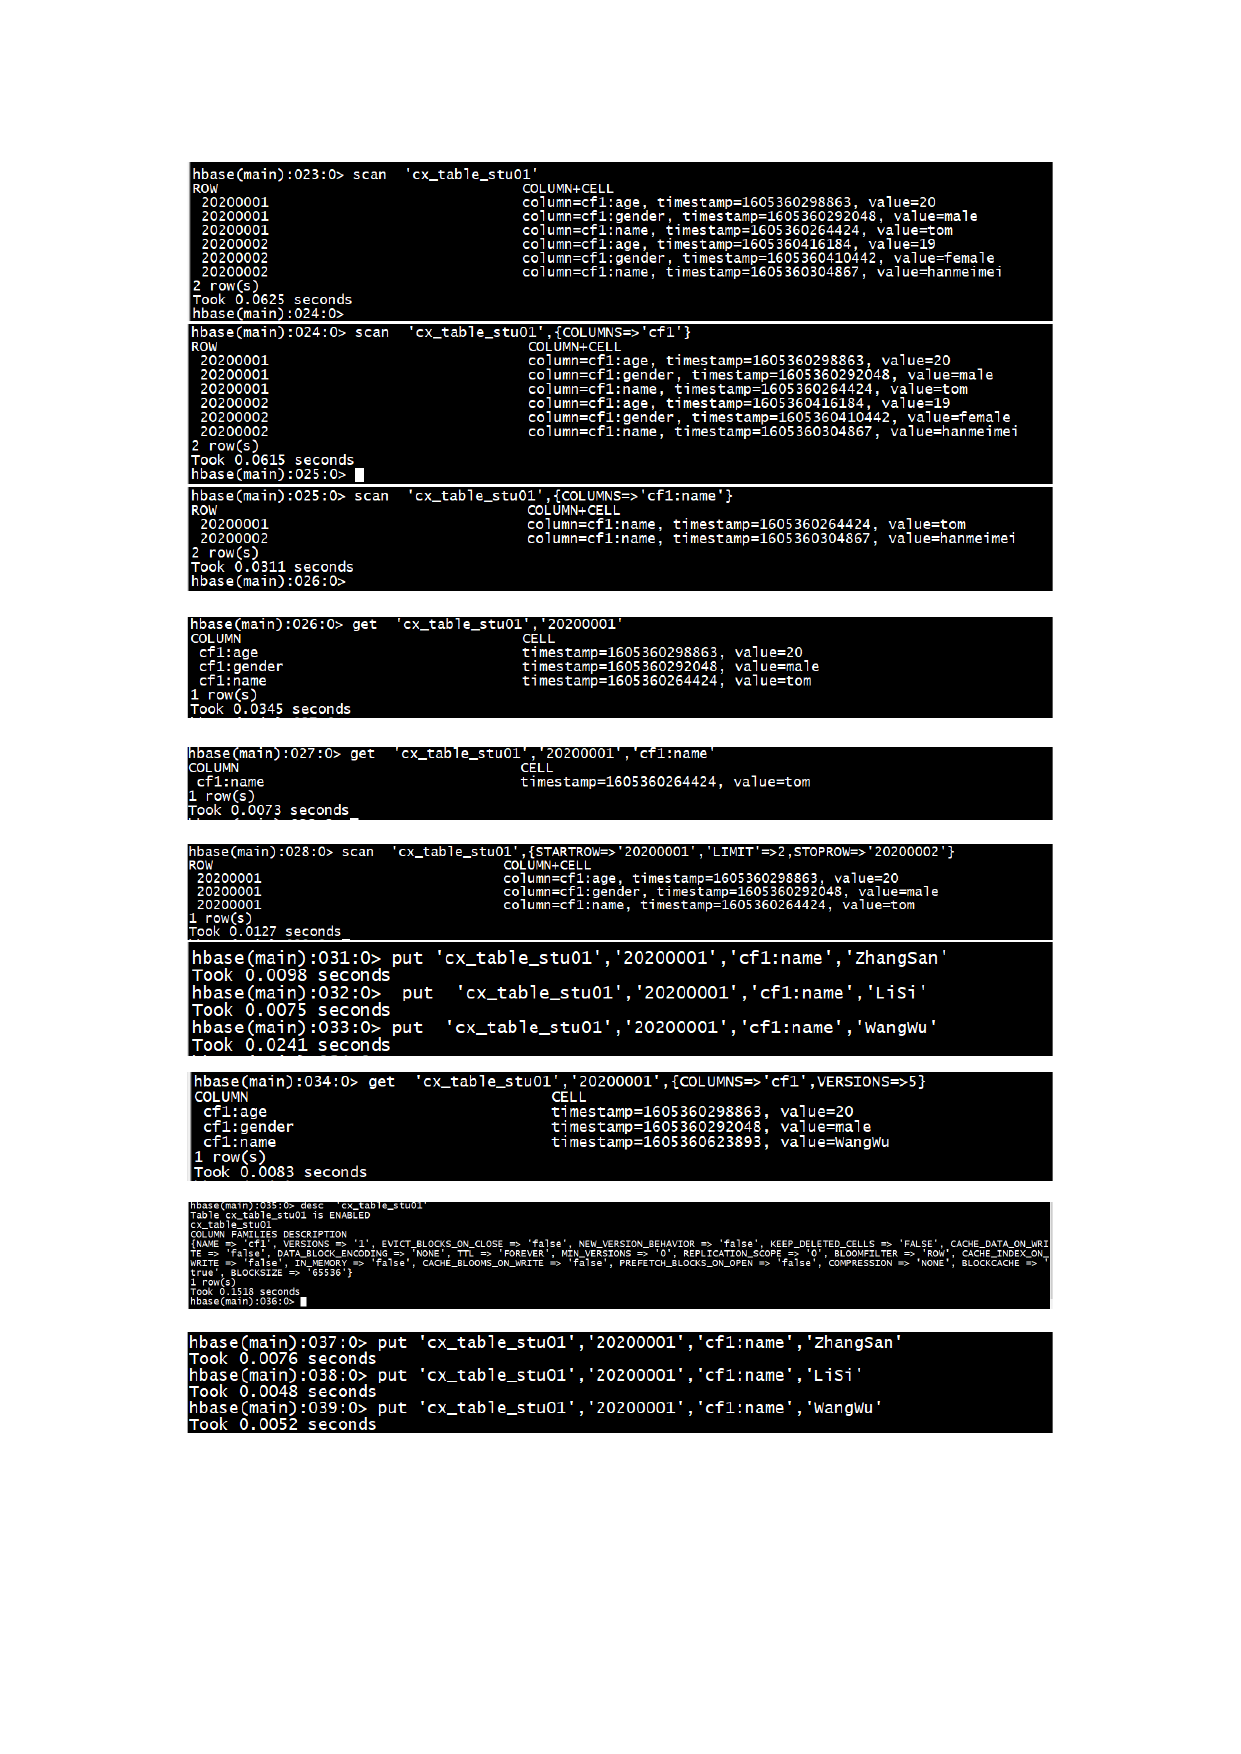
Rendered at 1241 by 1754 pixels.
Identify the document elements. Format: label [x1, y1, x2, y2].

picture [187, 324, 1053, 484]
picture [187, 617, 1053, 718]
picture [187, 1202, 1053, 1309]
picture [187, 942, 1053, 1056]
picture [187, 1332, 1053, 1433]
picture [187, 1072, 1053, 1181]
picture [187, 747, 1053, 820]
picture [187, 844, 1053, 940]
picture [187, 162, 1053, 321]
picture [187, 487, 1053, 591]
